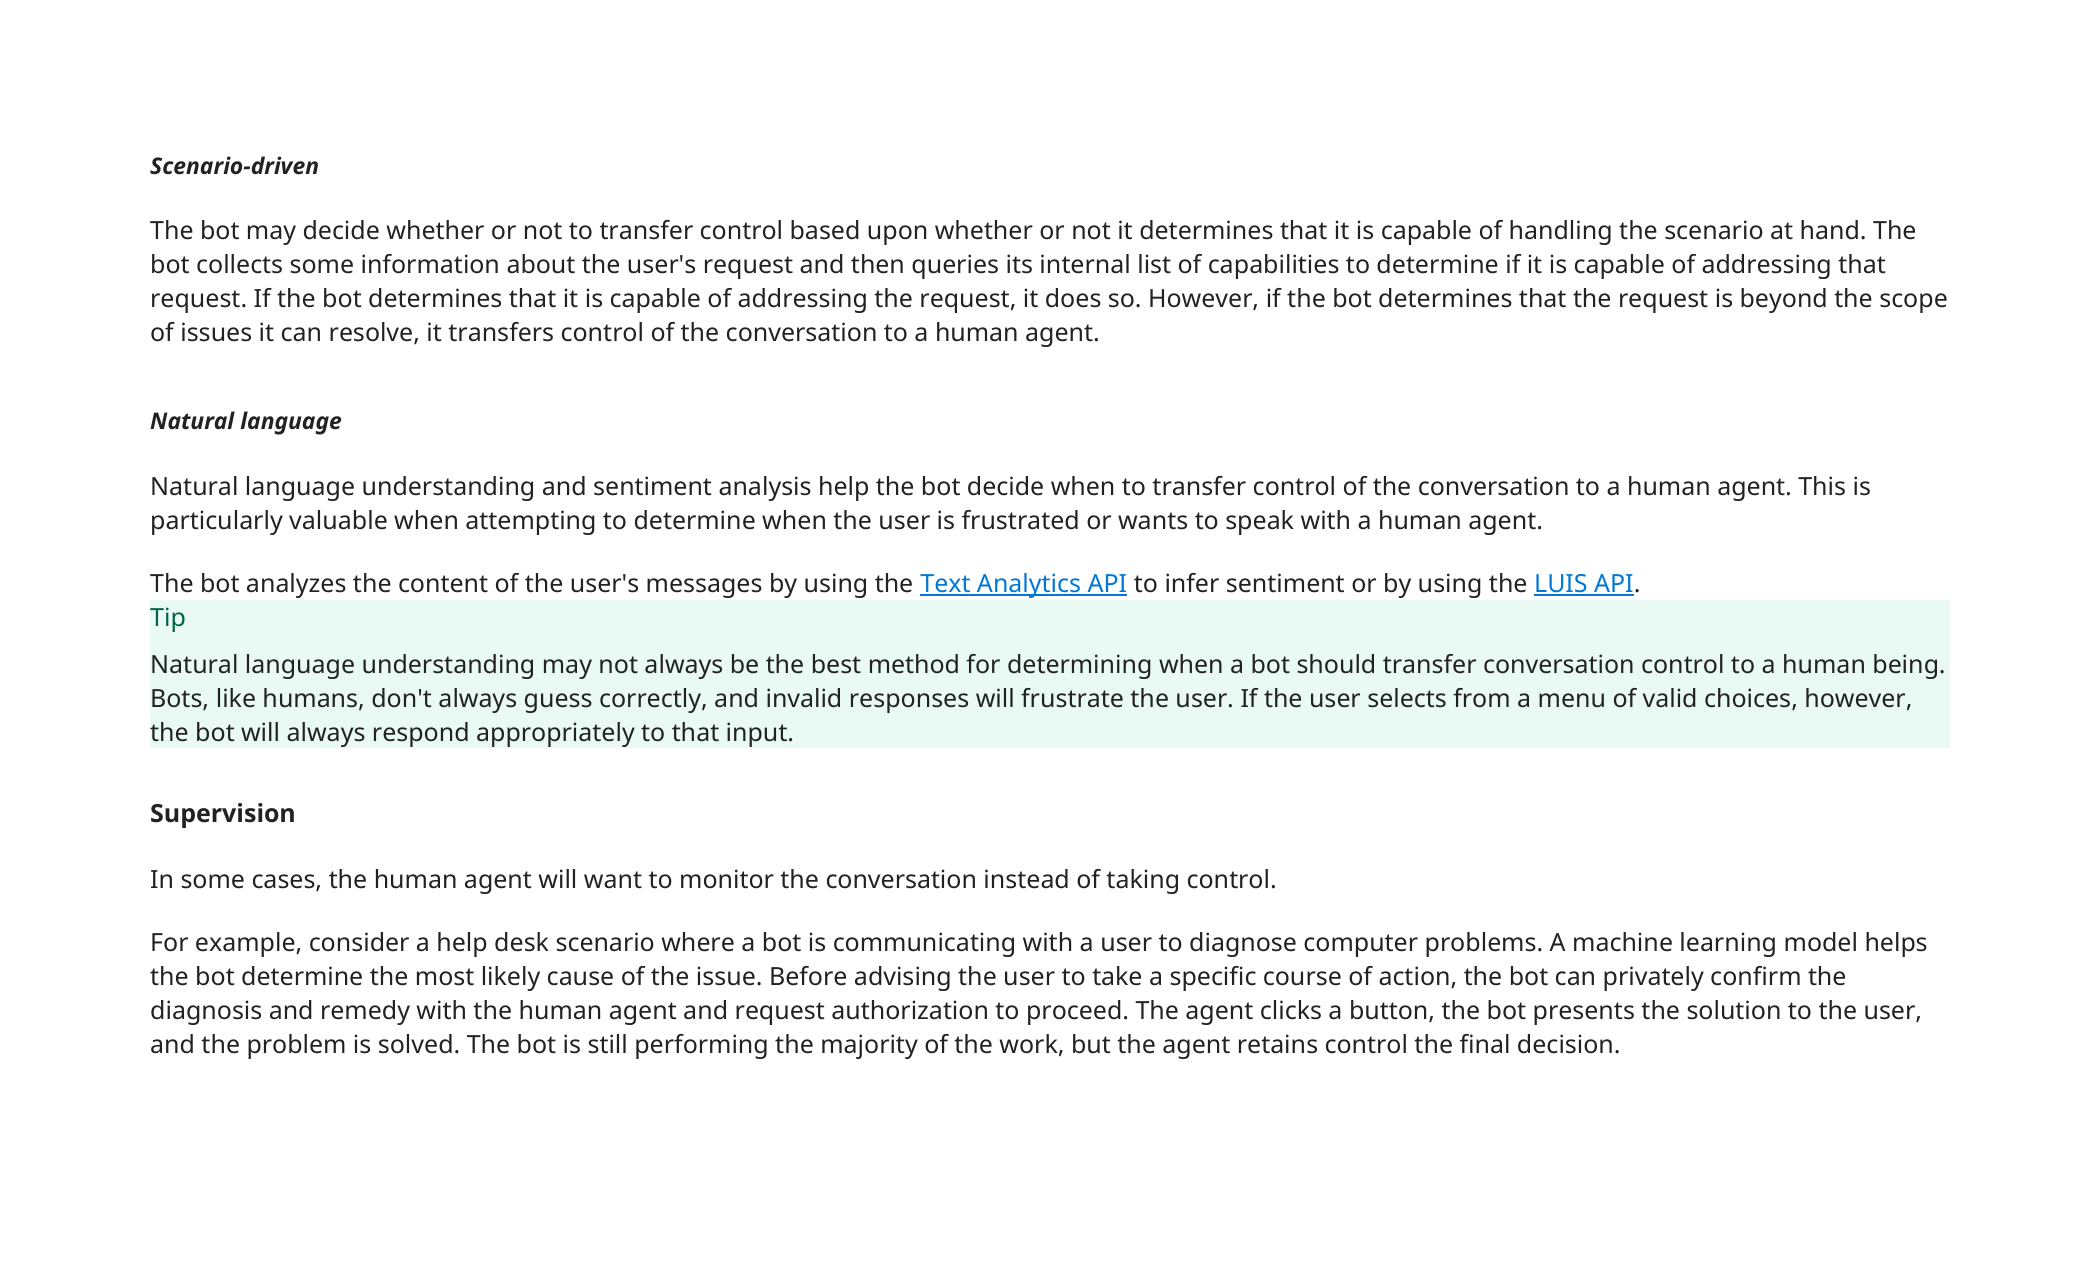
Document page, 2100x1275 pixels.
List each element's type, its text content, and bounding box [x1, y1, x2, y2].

subtitle Supervision [150, 795, 1950, 829]
text Natural language understanding may not always be the best method for determining when a bot should transfer conversation control to a human being. Bots, like humans, don't always guess correctly, and invalid responses will frustrate the user. If the user selects from a menu of valid choices, however, the bot will always respond appropriately to that input. [150, 646, 1950, 748]
subtitle Scenario-driven [150, 150, 1950, 181]
text Natural language understanding and sentiment analysis help the bot decide when to transfer control of the conversation to a human agent. This is particularly valuable when attempting to determine when the user is frustrated or wants to speak with a human agent. [150, 468, 1950, 536]
text In some cases, the human agent will want to monitor the conversation instead of taking control. [150, 861, 1950, 895]
text Tip [150, 600, 1950, 634]
subtitle Natural language [150, 405, 1950, 437]
text The bot may decide whether or not to transfer control based upon whether or not it determines that it is capable of handling the scenario at hand. The bot collects some information about the user's request and then queries its internal list of capabilities to determine if it is capable of addressing that request. If the bot determines that it is capable of addressing the request, it does so. However, if the bot determines that the request is beyond the scope of issues it can resolve, it transfers control of the conversation to a human agent. [150, 213, 1950, 349]
text For example, consider a help desk scenario where a bot is communicating with a user to diagnose computer problems. A machine learning model helps the bot determine the most likely cause of the issue. Before advising the user to take a specific course of action, the bot can privately confirm the diagnosis and remedy with the human agent and request authorization to proceed. The agent clicks a button, the bot presents the solution to the user, and the problem is solved. The bot is still performing the majority of the work, but the agent retains control the final decision. [150, 924, 1950, 1061]
text The bot analyzes the content of the user's messages by using the Text Analytics API to infer sentiment or by using the LUIS API. [150, 566, 1950, 600]
